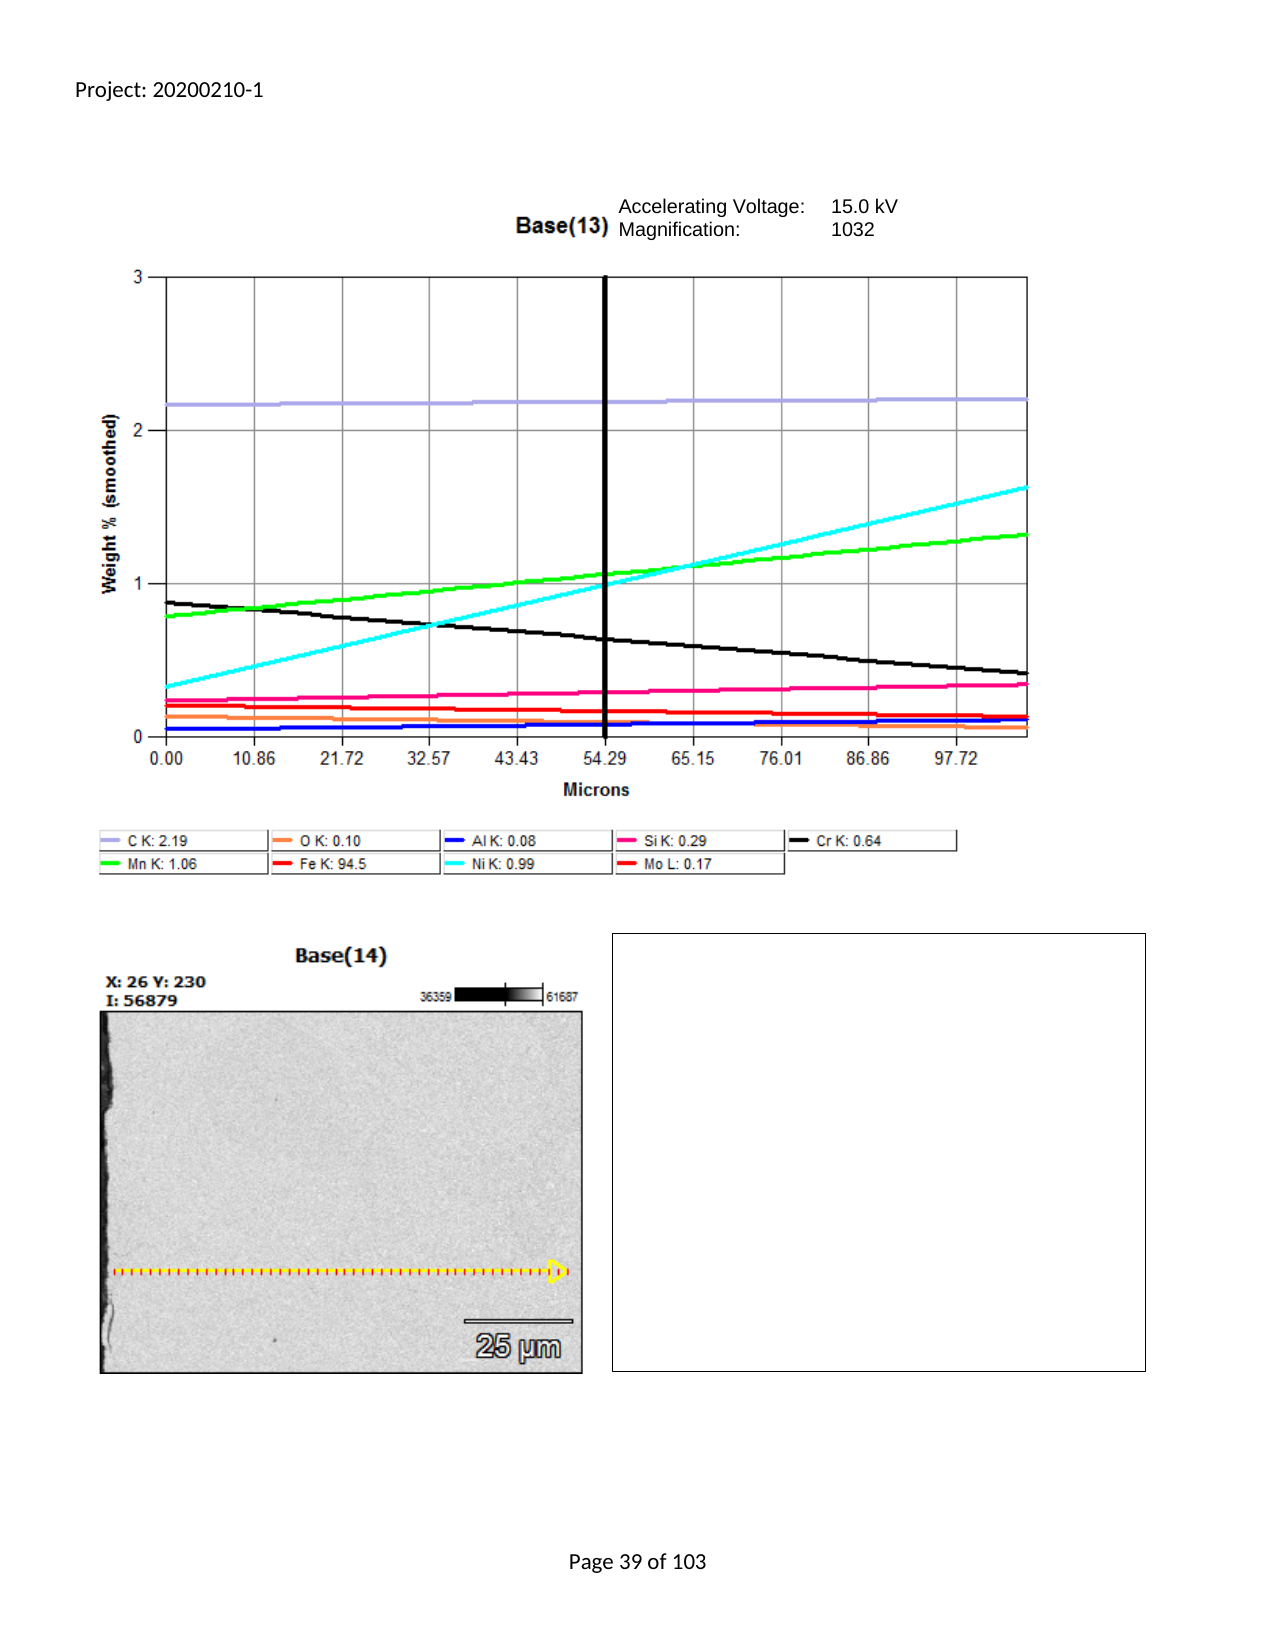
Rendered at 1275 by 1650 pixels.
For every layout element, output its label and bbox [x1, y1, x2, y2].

picture [75, 936, 608, 1374]
picture [75, 195, 1050, 929]
